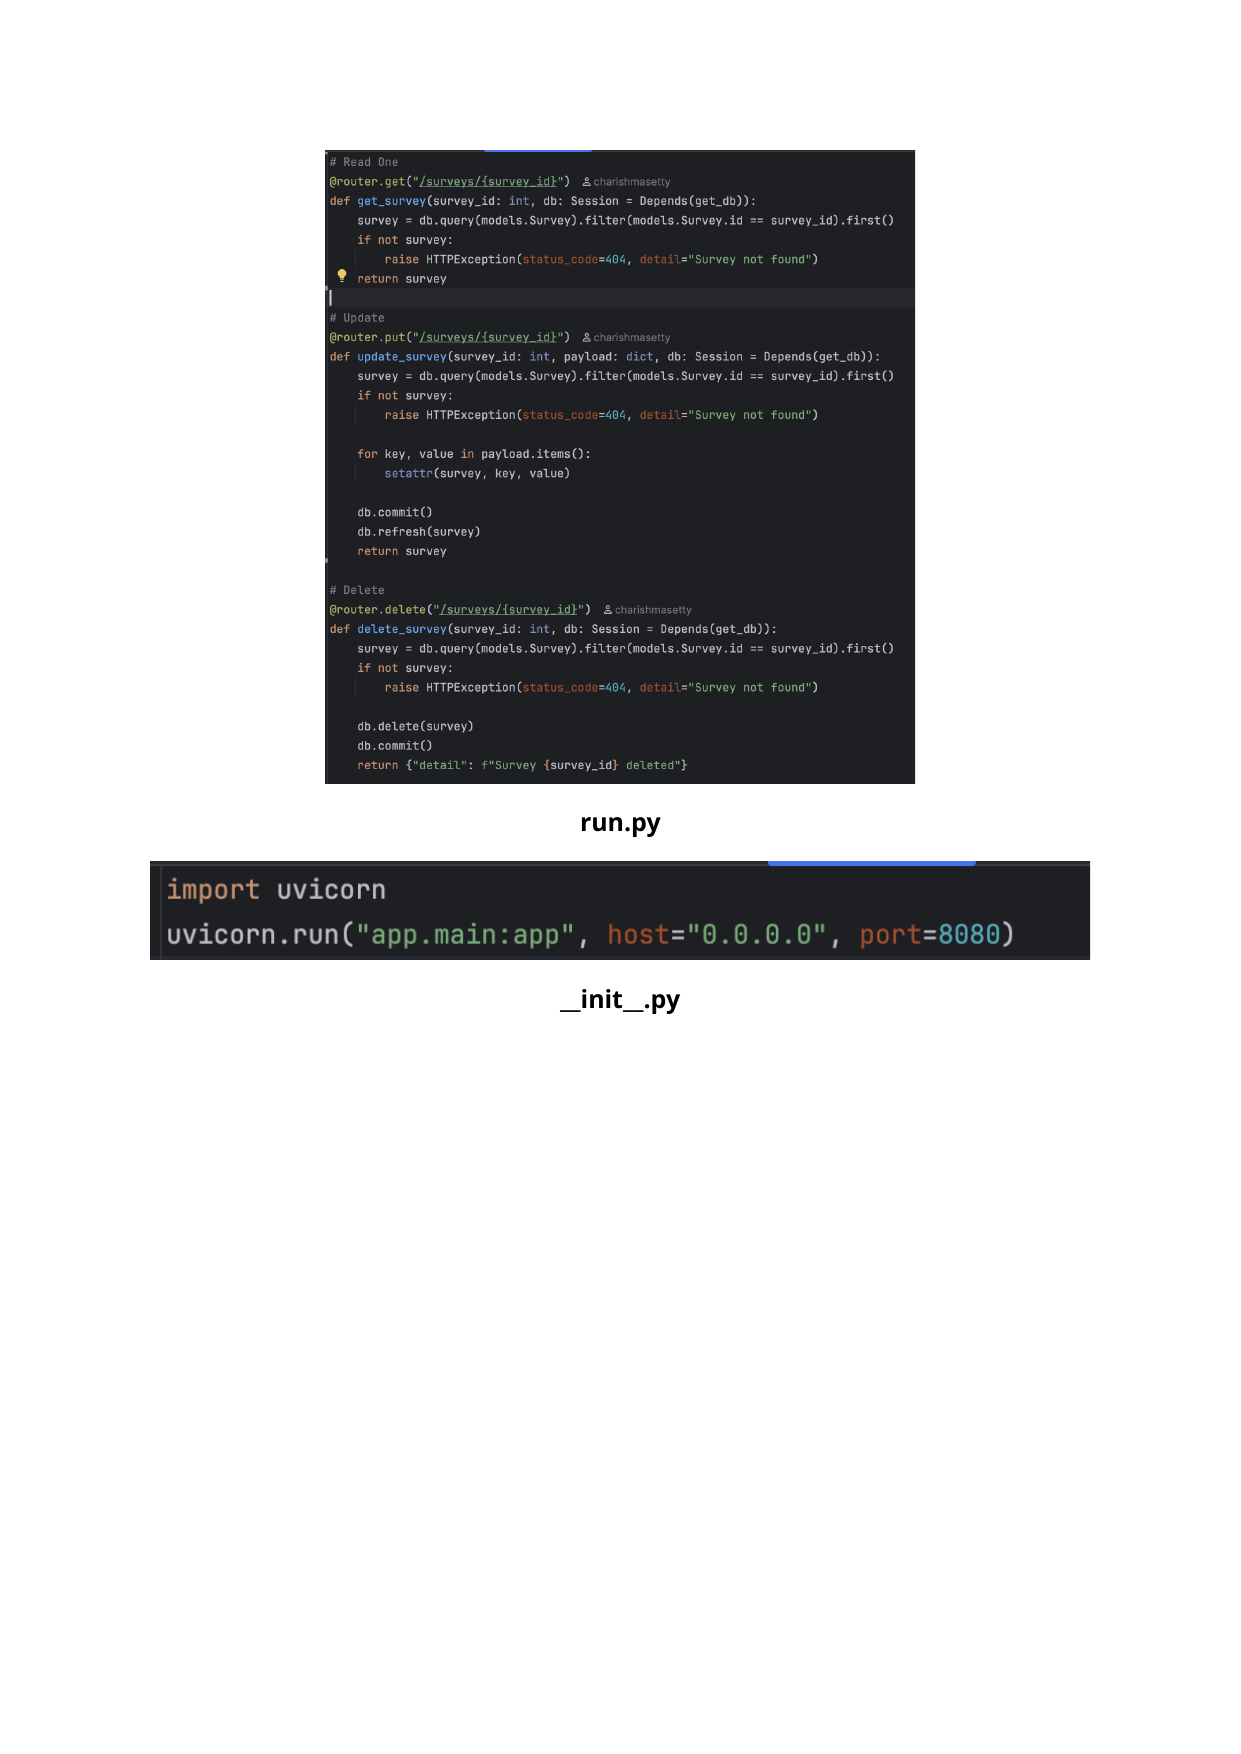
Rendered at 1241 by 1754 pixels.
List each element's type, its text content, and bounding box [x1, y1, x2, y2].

picture [150, 861, 1091, 960]
text __init__.py [150, 982, 1090, 1016]
text run.py [150, 805, 1090, 839]
picture [325, 150, 916, 784]
